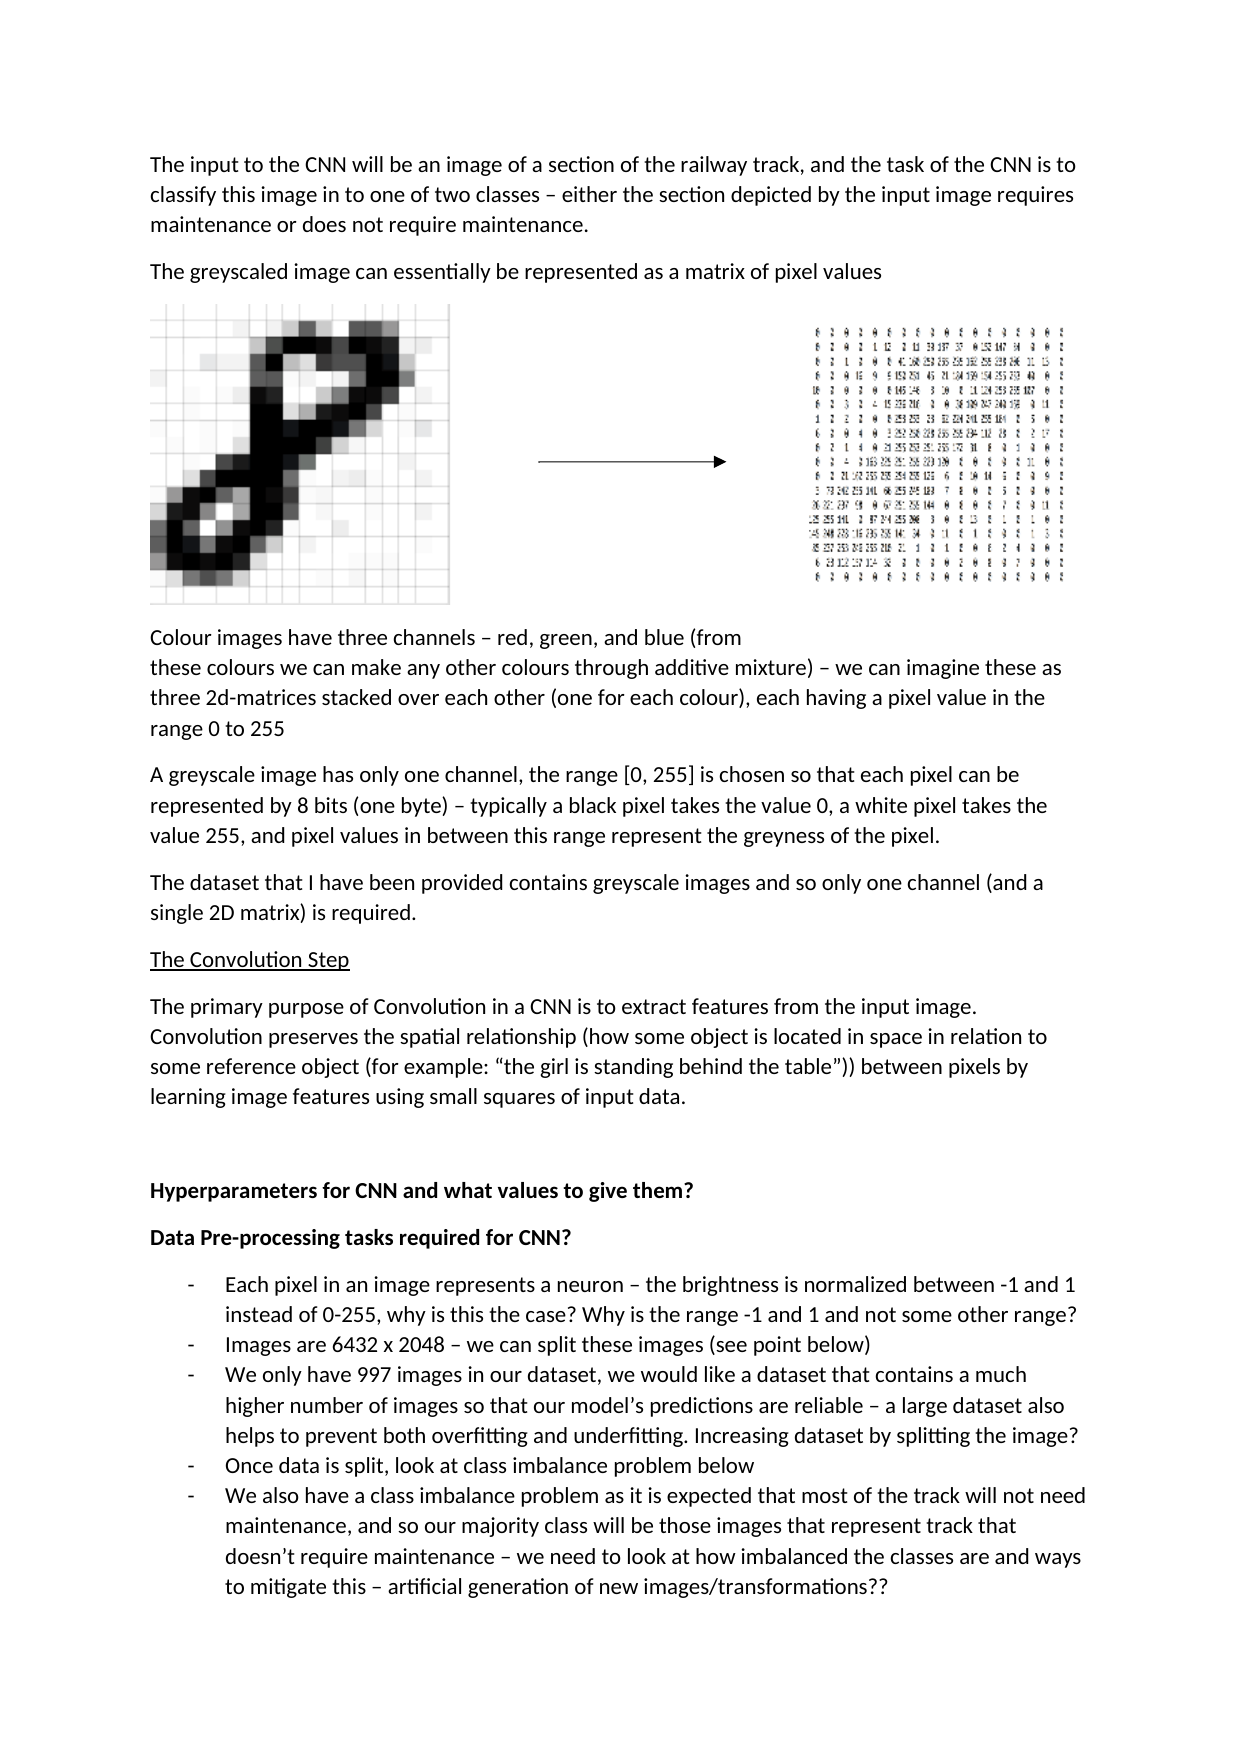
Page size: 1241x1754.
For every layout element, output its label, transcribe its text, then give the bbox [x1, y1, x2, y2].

text The Convolution Step [150, 945, 1090, 973]
text The primary purpose of Convolution in a CNN is to extract features from the input image. Convolution preserves the spatial relationship (how some object is located in space in relation to some reference object (for example: “the girl is standing behind the table”)) between pixels by learning image features using small squares of input data. [150, 992, 1090, 1110]
text The greyscaled image can essentially be represented as a matrix of pixel values [150, 257, 1090, 285]
text The input to the CNN will be an image of a section of the railway track, and the task of the CNN is to classify this image in to one of two classes – either the section depicted by the input image requires maintenance or does not require maintenance. [150, 150, 1090, 238]
list We only have 997 images in our dataset, we would like a dataset that contains a much higher number of images so that our model’s predictions are reliable – a large dataset also helps to prevent both overfitting and underfitting. Increasing dataset by splitting the image? [187, 1361, 1090, 1449]
text A greyscale image has only one channel, the range [0, 255] is chosen so that each pixel can be represented by 8 bits (one byte) – typically a black pixel takes the value 0, a white pixel takes the value 255, and pixel values in between this range represent the greyness of the pixel. [150, 761, 1090, 849]
text Data Pre-processing tasks required for CNN? [150, 1223, 1090, 1251]
list Each pixel in an image represents a neuron – the brightness is normalized between -1 and 1 instead of 0-255, why is this the case? Why is the range -1 and 1 and not some other range? [187, 1270, 1090, 1328]
list Once data is split, look at class imbalance problem below [187, 1451, 1090, 1479]
text Colour images have three channels – red, green, and blue (from these colours we can make any other colours through additive mixture) – we can imagine these as three 2d-matrices stacked over each other (one for each colour), each having a pixel value in the range 0 to 255 [150, 623, 1090, 742]
list Images are 6432 x 2048 – we can split these images (see point below) [187, 1330, 1090, 1358]
text The dataset that I have been provided contains greyscale images and so only one channel (and a single 2D matrix) is required. [150, 868, 1090, 926]
text Hyperparameters for CNN and what values to give them? [150, 1176, 1090, 1204]
list We also have a class imbalance problem as it is expected that most of the track will not need maintenance, and so our majority class will be those images that represent track that doesn’t require maintenance – we need to look at how imbalanced the classes are and ways to mitigate this – artificial generation of new images/transformations?? [187, 1481, 1090, 1600]
picture [150, 304, 451, 605]
picture [797, 305, 1083, 606]
